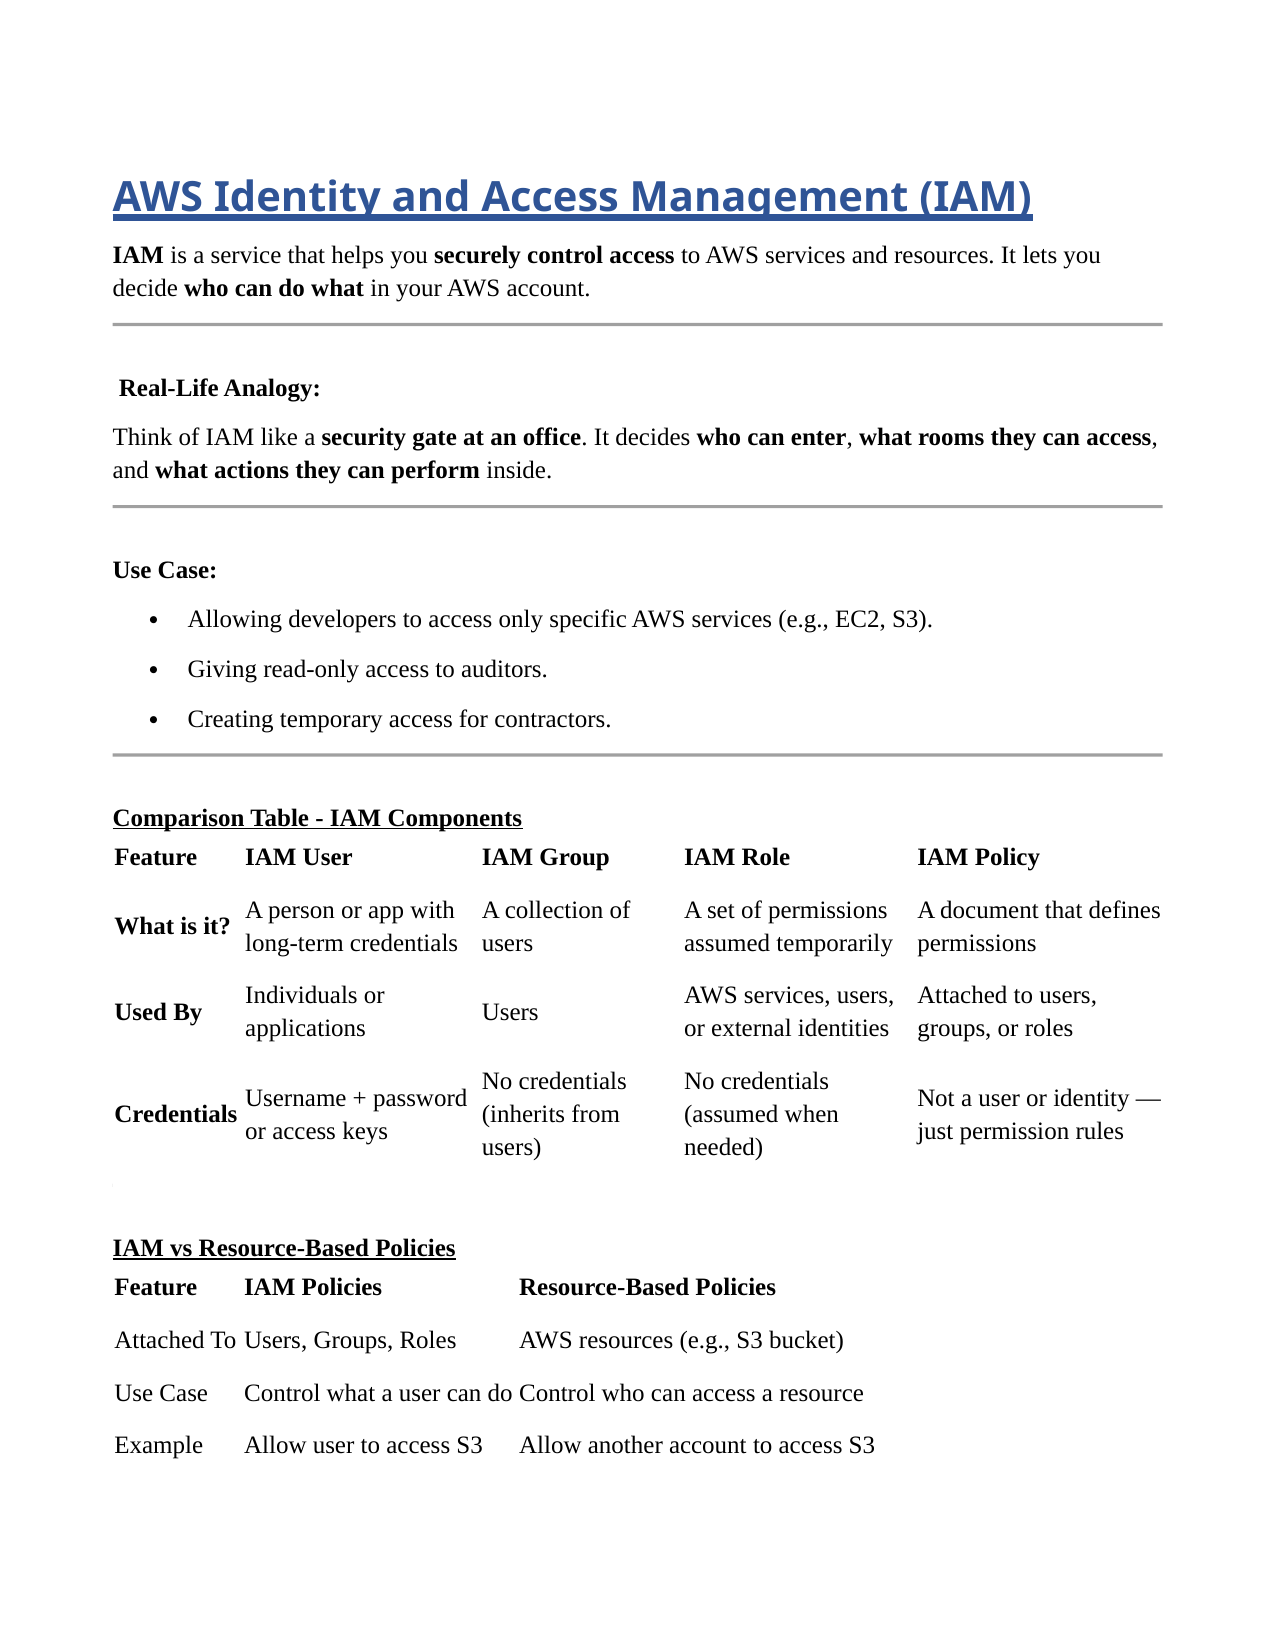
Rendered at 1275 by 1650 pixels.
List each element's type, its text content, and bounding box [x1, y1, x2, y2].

text Use Case: [112, 555, 1162, 583]
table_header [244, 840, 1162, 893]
subtitle AWS Identity and Access Management (IAM) [112, 167, 1162, 223]
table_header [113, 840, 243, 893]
subtitle IAM vs Resource-Based Policies [112, 1233, 1162, 1262]
list Giving read-only access to auditors. [150, 654, 1162, 683]
subtitle Comparison Table - IAM Components [112, 803, 1162, 832]
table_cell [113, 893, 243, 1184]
text Real-Life Analogy: [112, 373, 1162, 401]
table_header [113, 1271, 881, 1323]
text IAM is a service that helps you securely control access to AWS services and resources. It lets you decide who can do what in your AWS account. [112, 240, 1162, 302]
text Think of IAM like a security gate at an office. It decides who can enter, what rooms they can access, and what actions they can perform inside. [112, 422, 1162, 484]
list Creating temporary access for contractors. [150, 704, 1162, 732]
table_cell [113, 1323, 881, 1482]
list Allowing developers to access only specific AWS services (e.g., EC2, S3). [150, 604, 1162, 633]
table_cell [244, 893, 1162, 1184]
